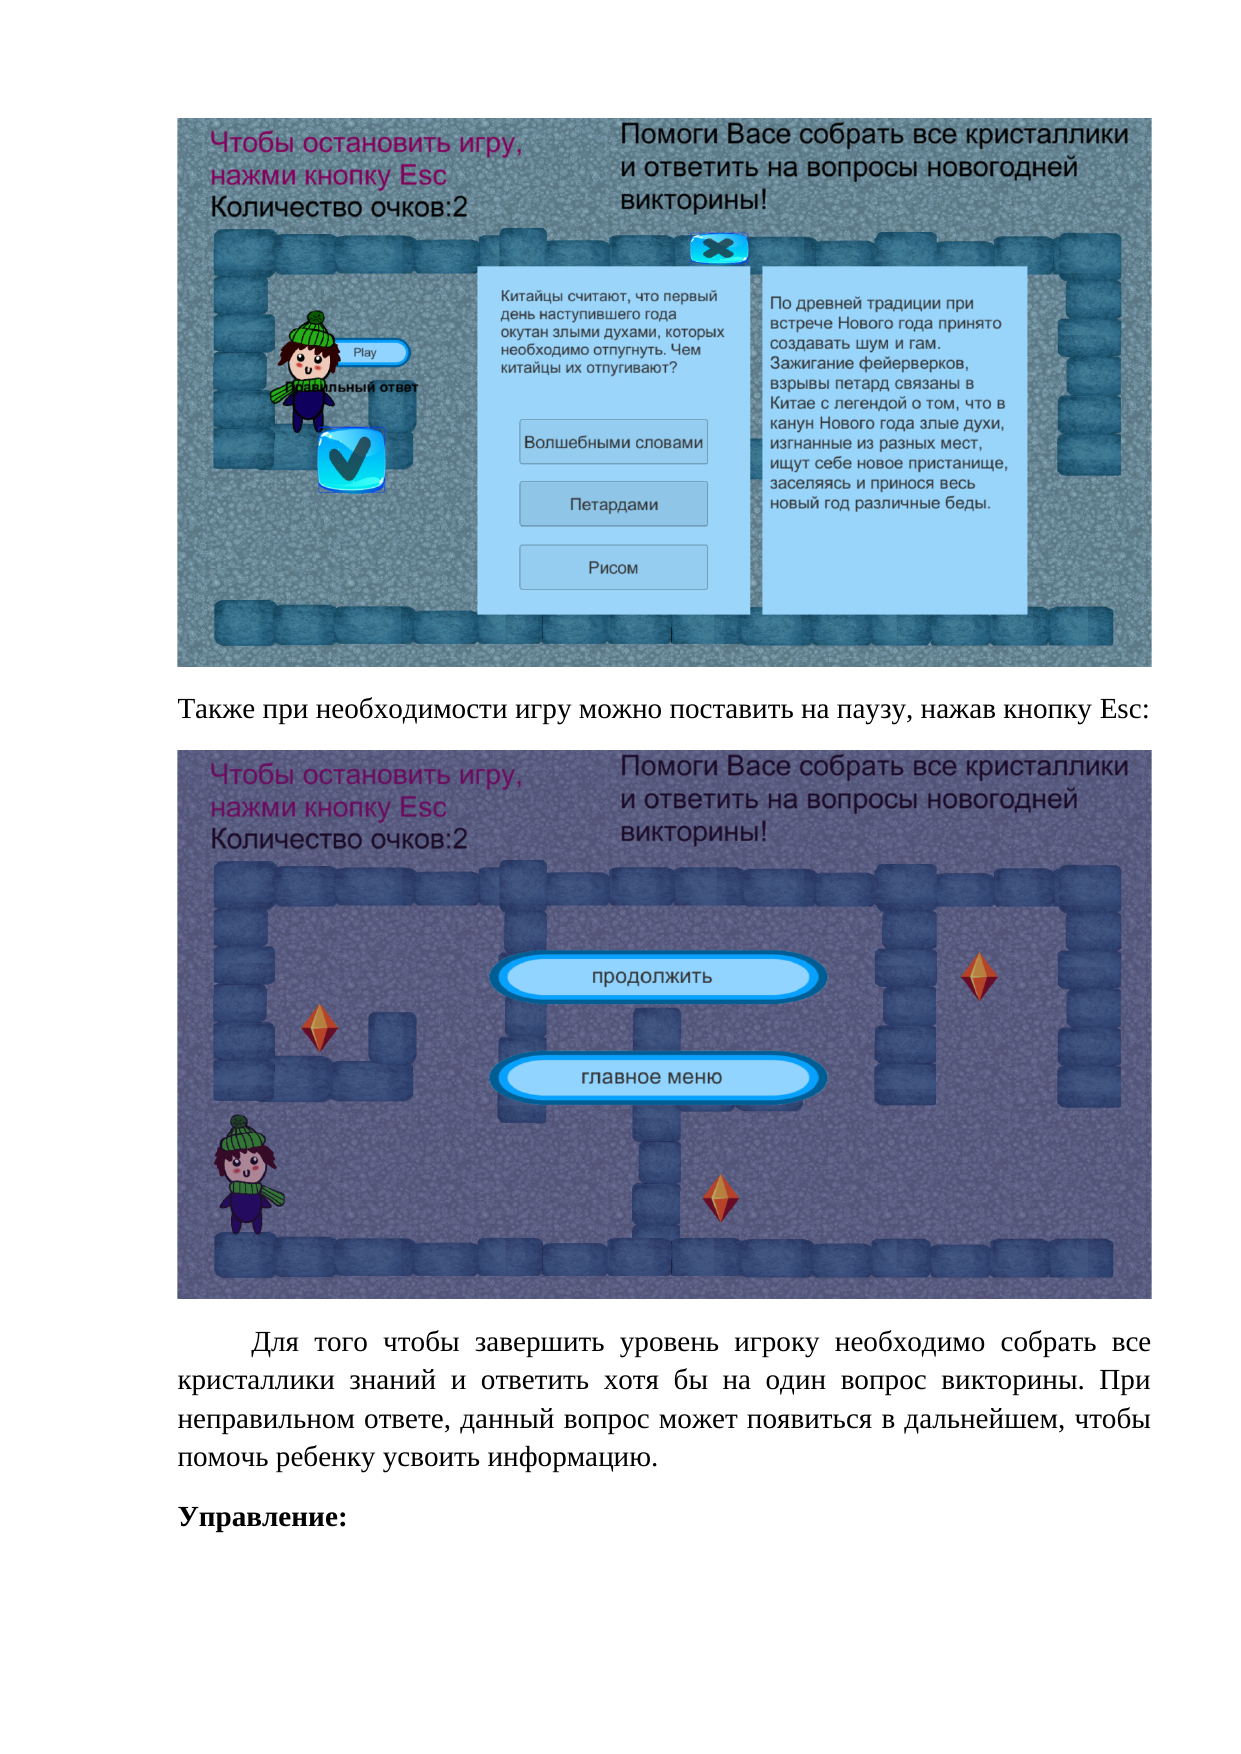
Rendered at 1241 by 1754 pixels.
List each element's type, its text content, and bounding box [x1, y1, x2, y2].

text Управление: [177, 1499, 1152, 1532]
text Также при необходимости игру можно поставить на паузу, нажав кнопку Esc: [177, 691, 1152, 725]
text Для того чтобы завершить уровень игроку необходимо собрать все кристаллики знаний и ответить хотя бы на один вопрос викторины. При неправильном ответе, данный вопрос может появиться в дальнейшем, чтобы помочь ребенку усвоить информацию. [177, 1324, 1152, 1473]
picture [177, 750, 1152, 1299]
picture [177, 118, 1152, 667]
